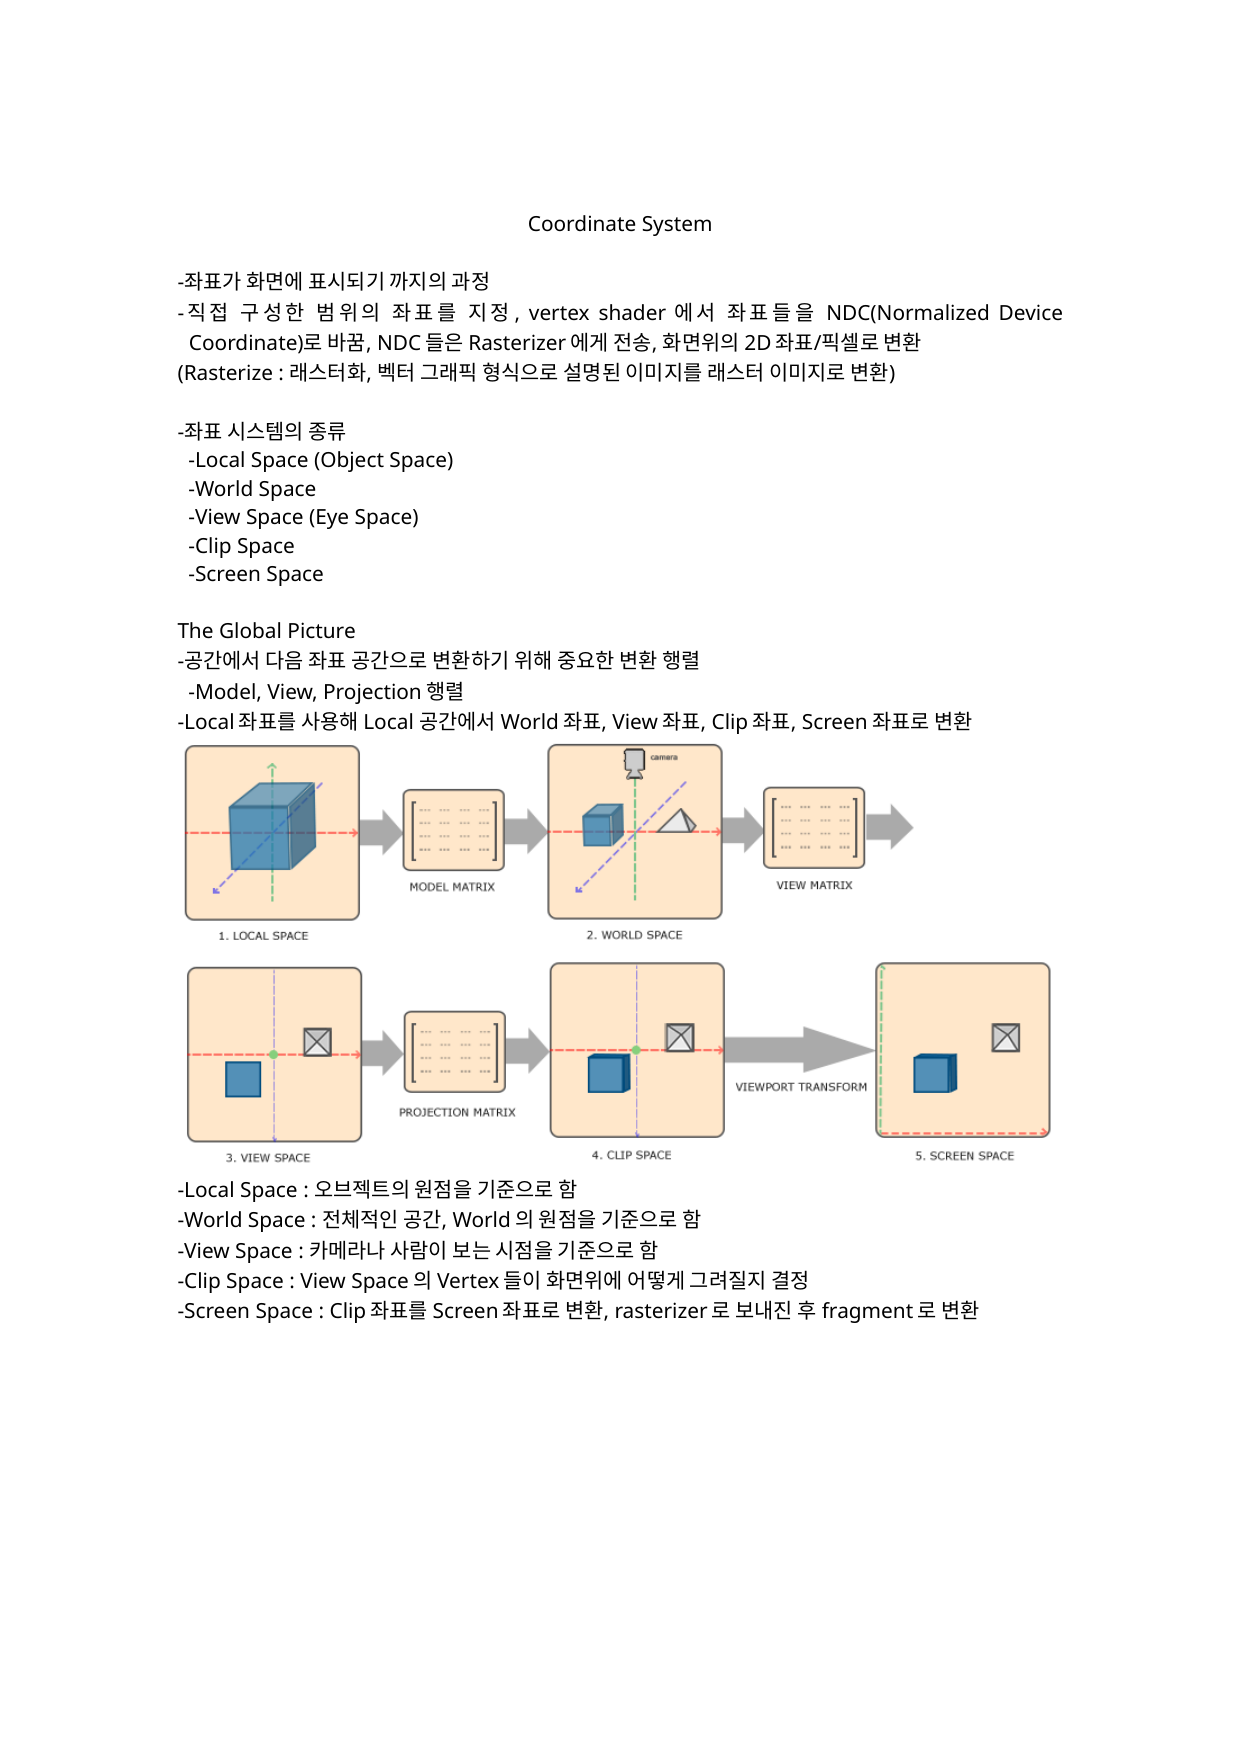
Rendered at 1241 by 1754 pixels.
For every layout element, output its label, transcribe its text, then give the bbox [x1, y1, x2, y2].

text -Local Space (Object Space) [177, 446, 1063, 474]
text -Screen Space [177, 559, 1063, 588]
text The Global Picture [177, 616, 1063, 645]
text (Rasterize : 래스터화, 벡터 그래픽 형식으로 설명된 이미지를 래스터 이미지로 변환) [177, 357, 1063, 387]
text -직접 구성한 범위의 좌표를 지정, vertex shader에서 좌표들을 NDC(Normalized Device Coordinate)로 바꿈, NDC들은 Rasterizer에게 전송, 화면위의 2D좌표/픽셀로 변환 [177, 296, 1063, 357]
text -World Space [177, 474, 1063, 502]
picture [177, 735, 1063, 1174]
text -좌표가 화면에 표시되기 까지의 과정 [177, 266, 1063, 296]
text -좌표 시스템의 종류 [177, 415, 1063, 446]
text -Clip Space [177, 531, 1063, 559]
text -Screen Space : Clip좌표를 Screen좌표로 변환, rasterizer로 보내진 후 fragment로 변환 [177, 1294, 1063, 1325]
text -Local좌표를 사용해 Local 공간에서 World좌표, View좌표, Clip좌표, Screen좌표로 변환 [177, 705, 1063, 735]
text -Model, View, Projection행렬 [177, 675, 1063, 705]
text -Local Space : 오브젝트의 원점을 기준으로 함 [177, 1174, 1063, 1203]
text -Clip Space : View Space의 Vertex들이 화면위에 어떻게 그려질지 결정 [177, 1264, 1063, 1294]
text -View Space : 카메라나 사람이 보는 시점을 기준으로 함 [177, 1234, 1063, 1264]
text Coordinate System [169, 207, 1071, 237]
text -View Space (Eye Space) [177, 502, 1063, 531]
text -World Space : 전체적인 공간, World의 원점을 기준으로 함 [177, 1203, 1063, 1234]
text -공간에서 다음 좌표 공간으로 변환하기 위해 중요한 변환 행렬 [177, 645, 1063, 675]
